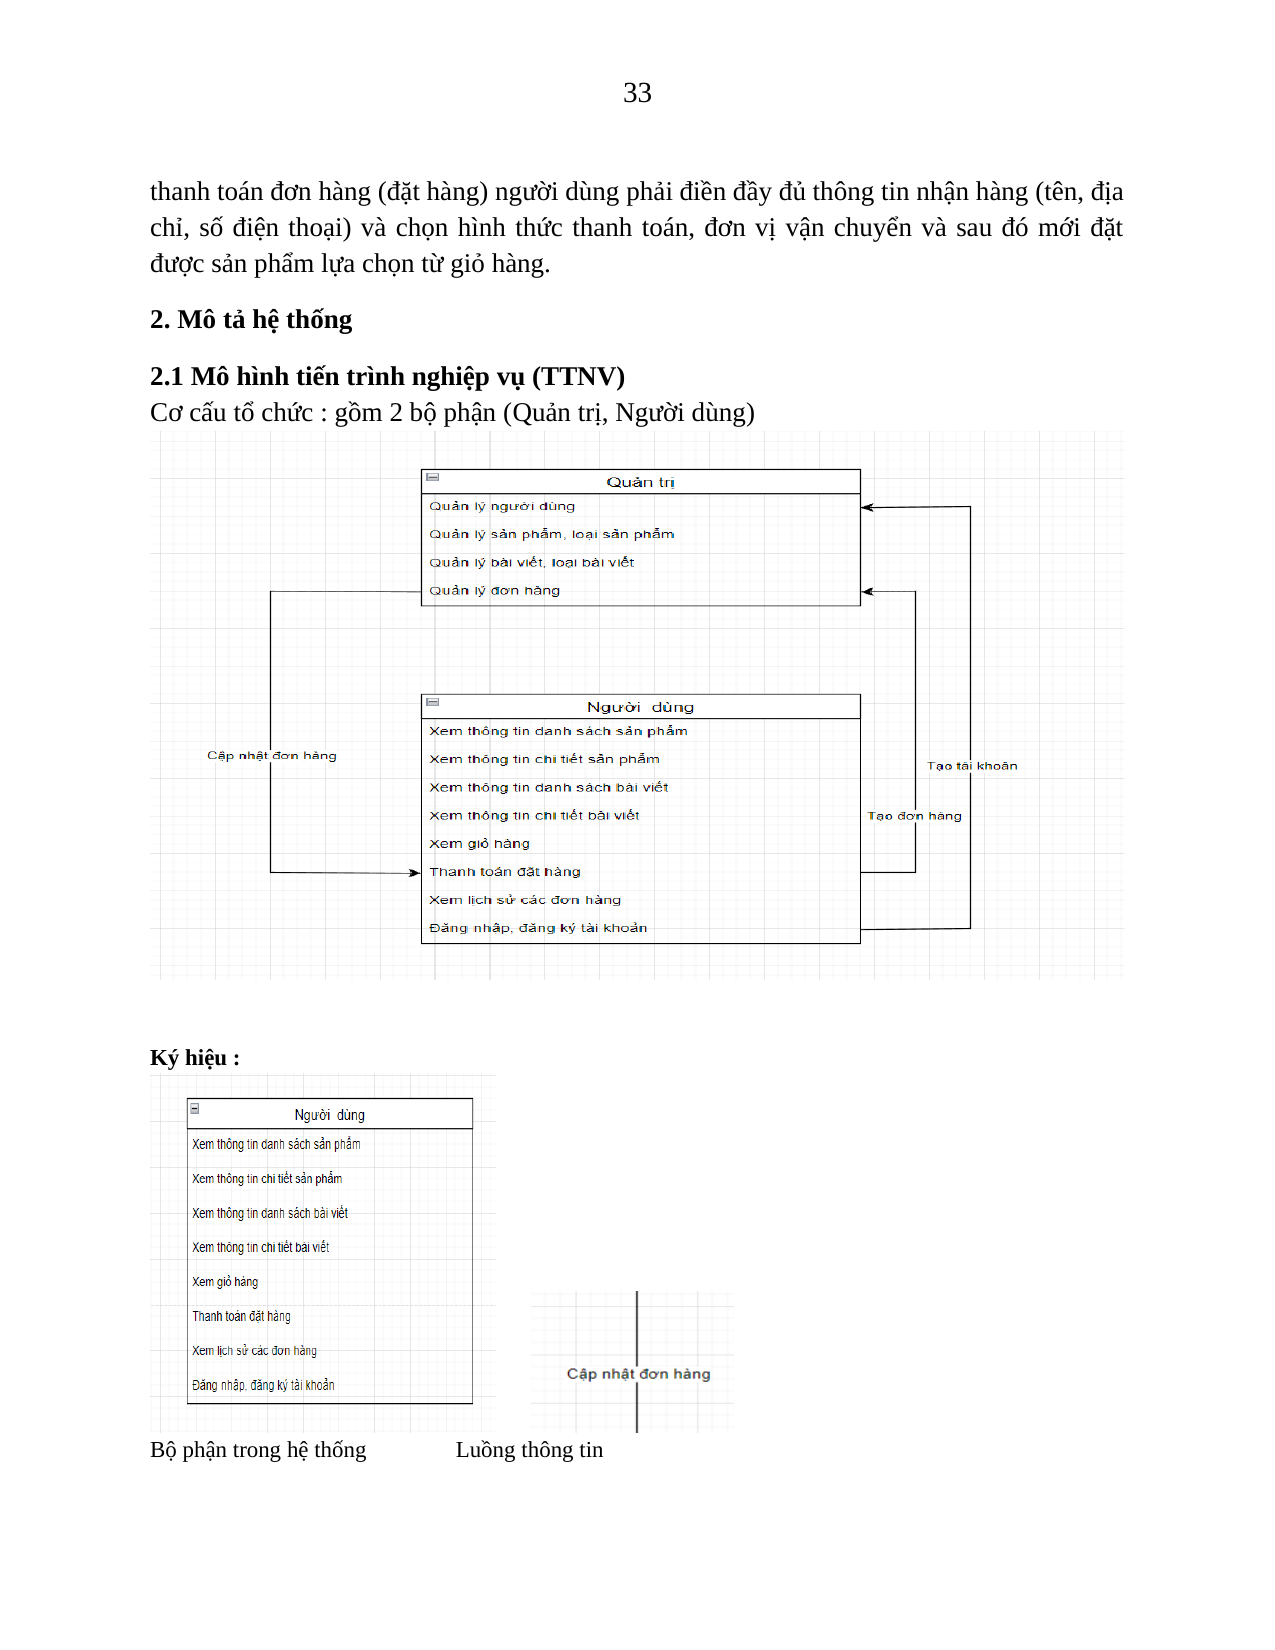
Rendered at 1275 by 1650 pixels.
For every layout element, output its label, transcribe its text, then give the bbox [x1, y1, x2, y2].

subtitle 2. Mô tả hệ thống [150, 303, 1125, 335]
picture [150, 1073, 496, 1433]
picture [150, 431, 1125, 980]
text Bộ phận trong hệ thống Luồng thông tin [150, 1436, 1125, 1462]
picture [530, 1291, 734, 1433]
text Cơ cấu tổ chức : gồm 2 bộ phận (Quản trị, Người dùng) [150, 396, 1125, 427]
subtitle 2.1 Mô hình tiến trình nghiệp vụ (TTNV) [150, 360, 1125, 391]
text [150, 176, 1125, 278]
text Ký hiệu : [150, 1044, 1125, 1070]
